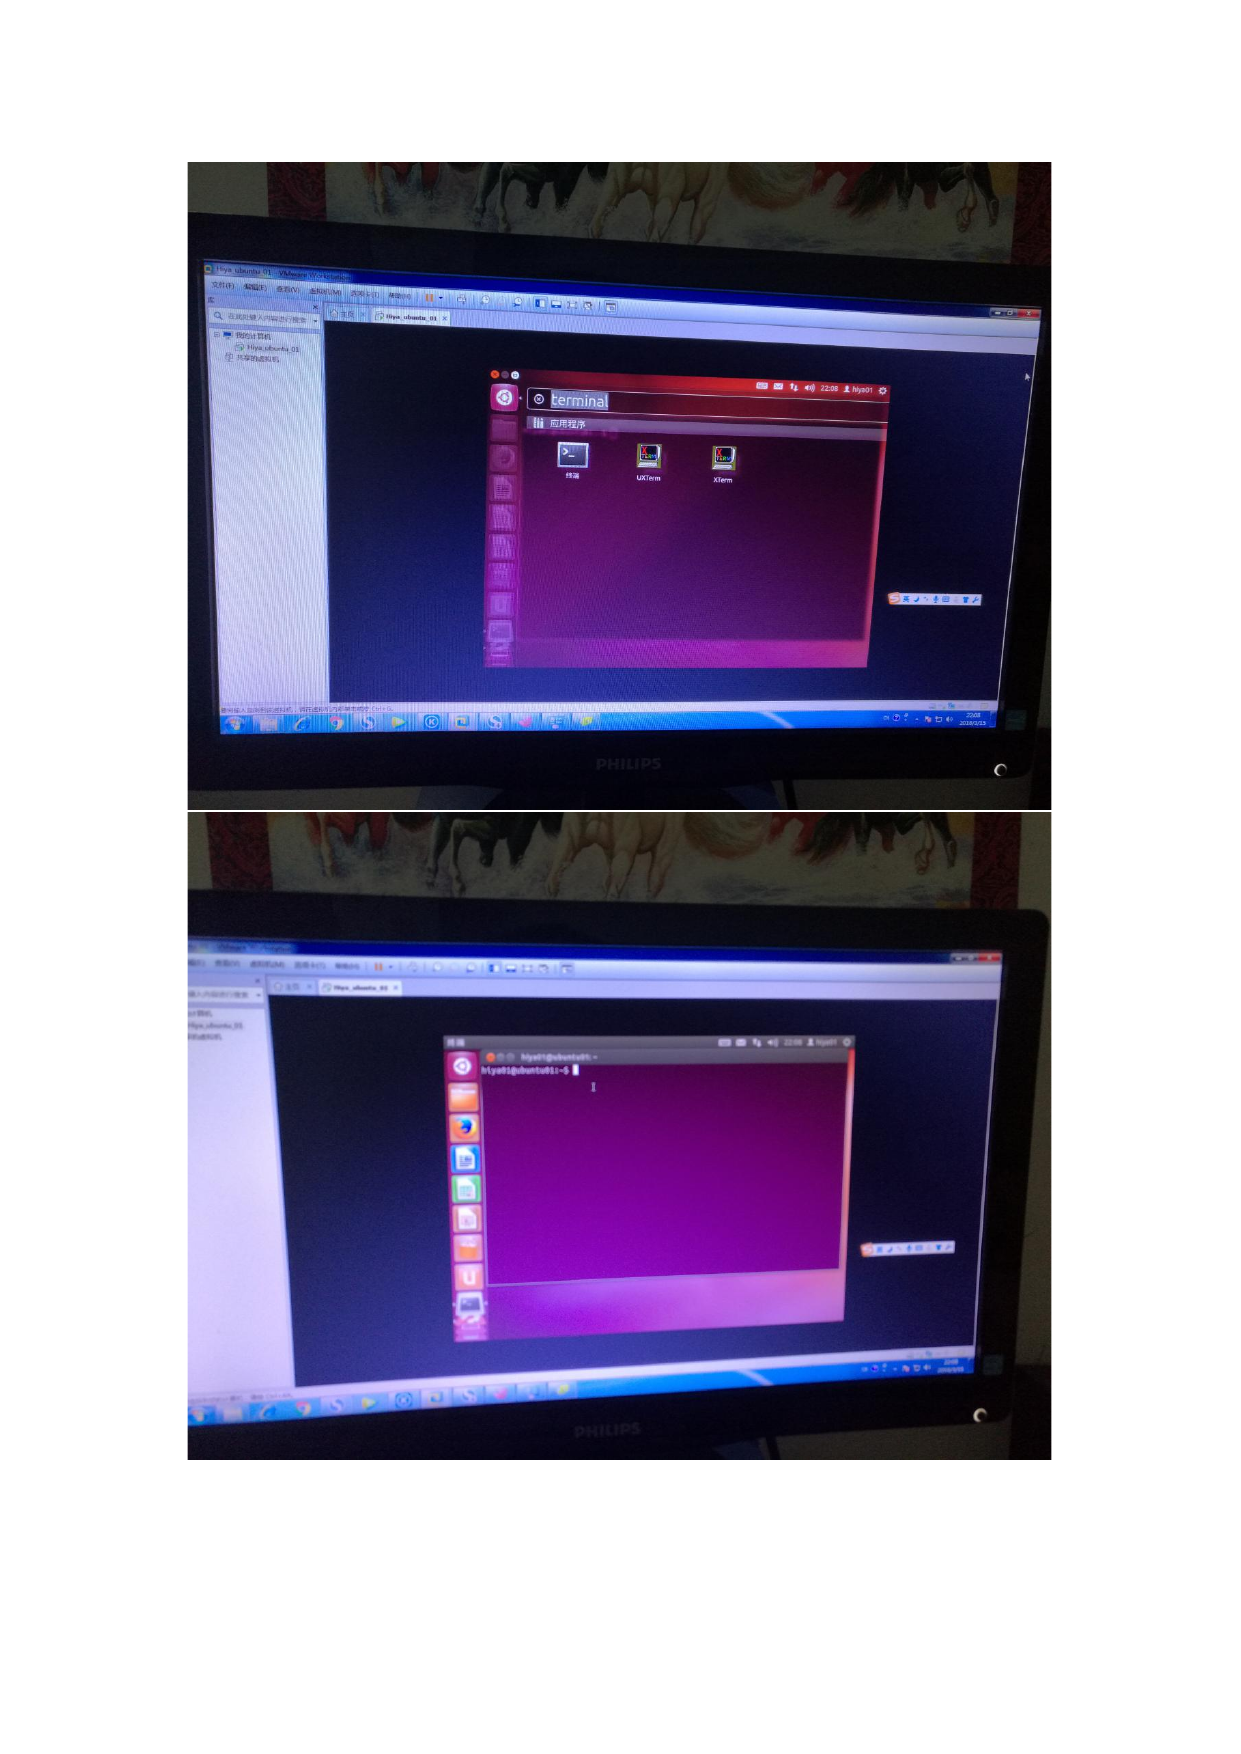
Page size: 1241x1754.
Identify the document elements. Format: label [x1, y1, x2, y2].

picture [187, 812, 1052, 1460]
picture [187, 162, 1052, 810]
